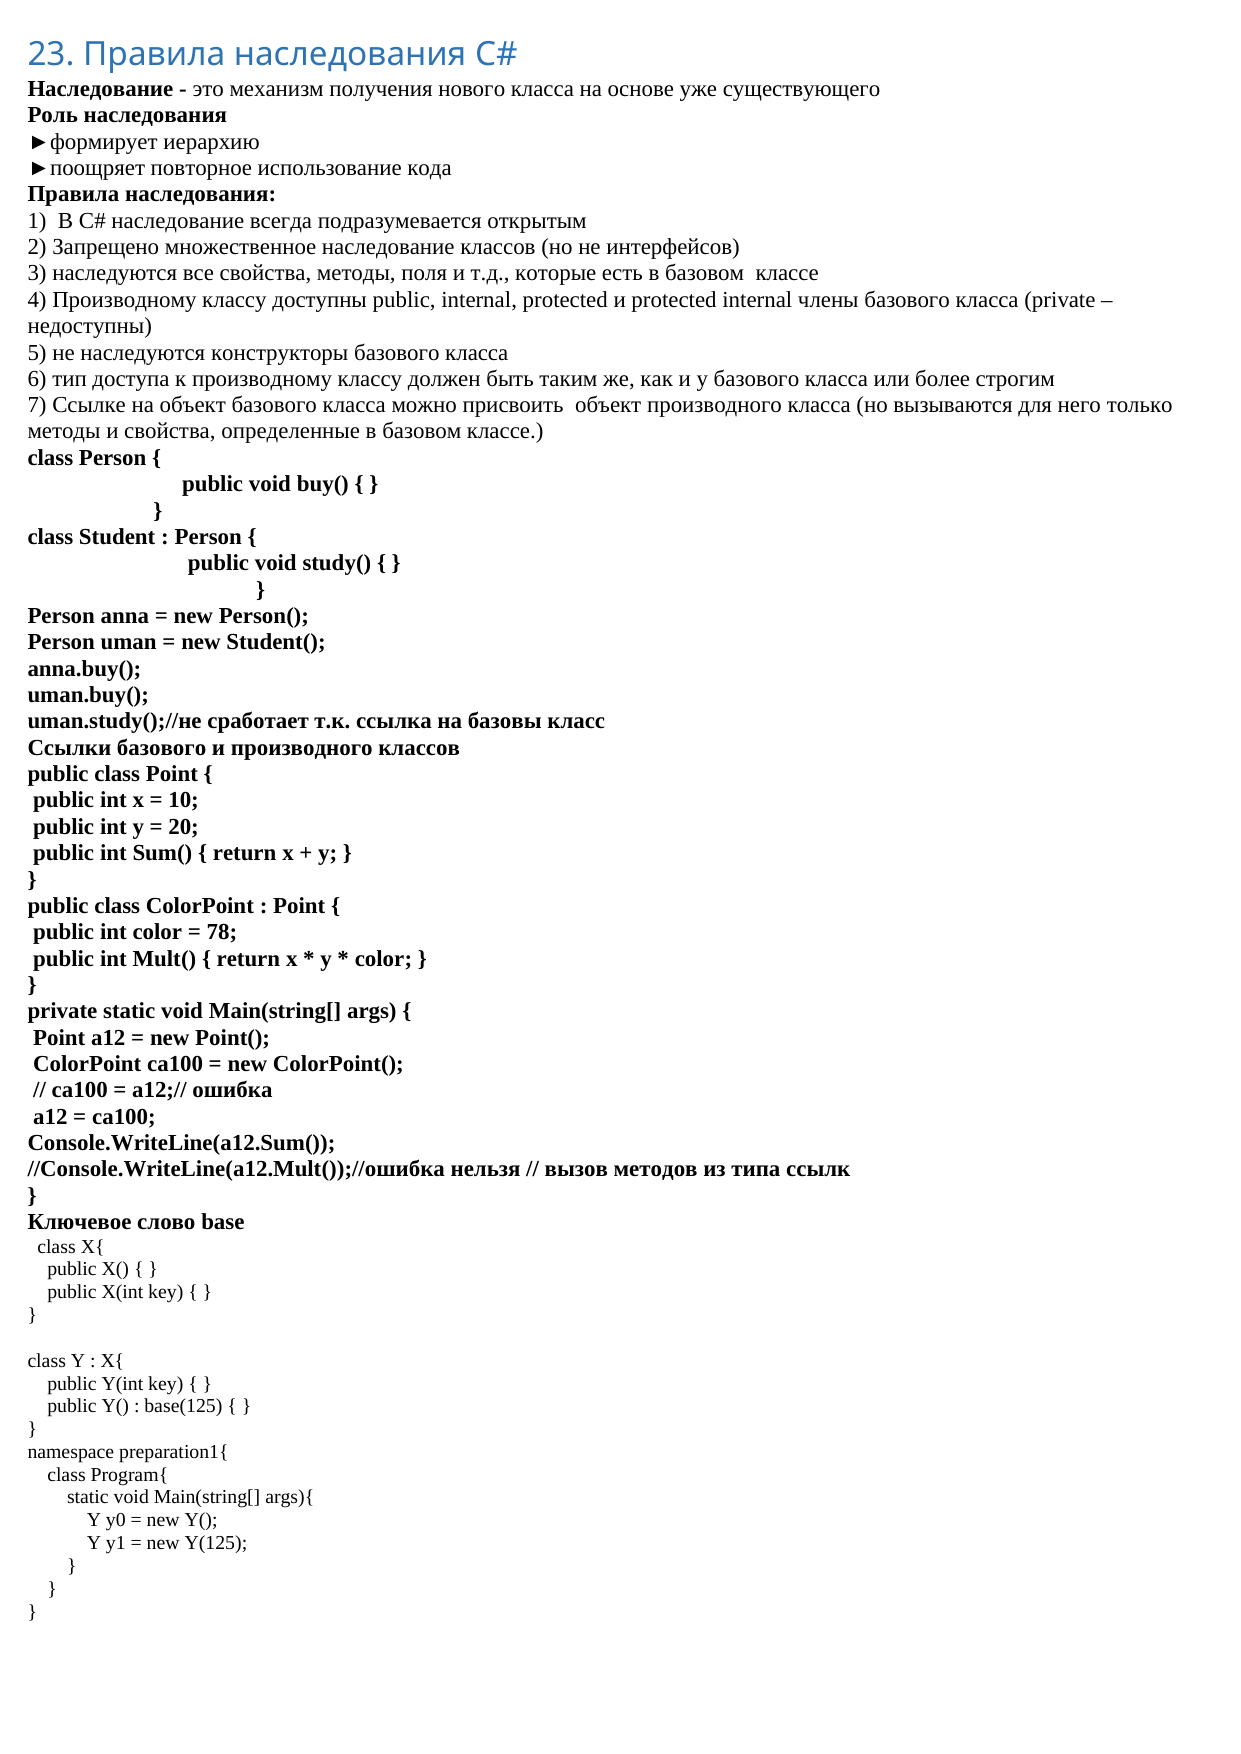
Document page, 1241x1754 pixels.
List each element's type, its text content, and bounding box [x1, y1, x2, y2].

text public X(int key) { } [27, 1280, 1211, 1303]
text } [27, 1417, 1211, 1440]
text class Program{ [27, 1463, 1211, 1486]
text public X() { } [27, 1257, 1211, 1280]
text Y y0 = new Y(); [27, 1508, 1211, 1531]
text } [27, 1554, 1211, 1577]
text } [27, 1303, 1211, 1326]
text public Y() : base(125) { } [27, 1394, 1211, 1417]
text Y y1 = new Y(125); [27, 1531, 1211, 1554]
text } [27, 1577, 1211, 1599]
text namespace preparation1{ [27, 1440, 1211, 1463]
text 23. Правила наследования C# Наследование - это механизм получения нового класса на основе уже существующего Роль наследования ►формирует иерархию ►поощряет повторное использование кода Правила наследования: 1) В C# наследование всегда подразумевается открытым 2) Запрещено множественное наследование классов (но не интерфейсов) 3) наследуются все свойства, методы, поля и т.д., которые есть в базовом классе 4) Производному классу доступны public, internal, protected и protected internal члены базового класса (private – недоступны) 5) не наследуются конструкторы базового класса 6) тип доступа к производному классу должен быть таким же, как и у базового класса или более строгим 7) Ссылке на объект базового класса можно присвоить объект производного класса (но вызываются для него только методы и свойства, определенные в базовом классе.) class Person { public void buy() { } } class Student : Person { public void study() { } } Person anna = new Person(); Person uman = new Student(); anna.buy(); uman.buy(); uman.study();//не сработает т.к. ссылка на базовы класс Ссылки базового и производного классов public class Point { public int x = 10; public int y = 20; public int Sum() { return x + y; } } public class ColorPoint : Point { public int color = 78; public int Mult() { return x * y * color; } } private static void Main(string[] args) { Point a12 = new Point(); ColorPoint ca100 = new ColorPoint(); // ca100 = a12;// ошибка a12 = ca100; Console.WriteLine(a12.Sum()); //Console.WriteLine(a12.Mult());//ошибка нельзя // вызов методов из типа ссылк } Ключевое слово base class X{ [27, 29, 1211, 1257]
text class Y : X{ [27, 1349, 1211, 1371]
text } [27, 1599, 1211, 1622]
text static void Main(string[] args){ [27, 1486, 1211, 1508]
text public Y(int key) { } [27, 1371, 1211, 1394]
